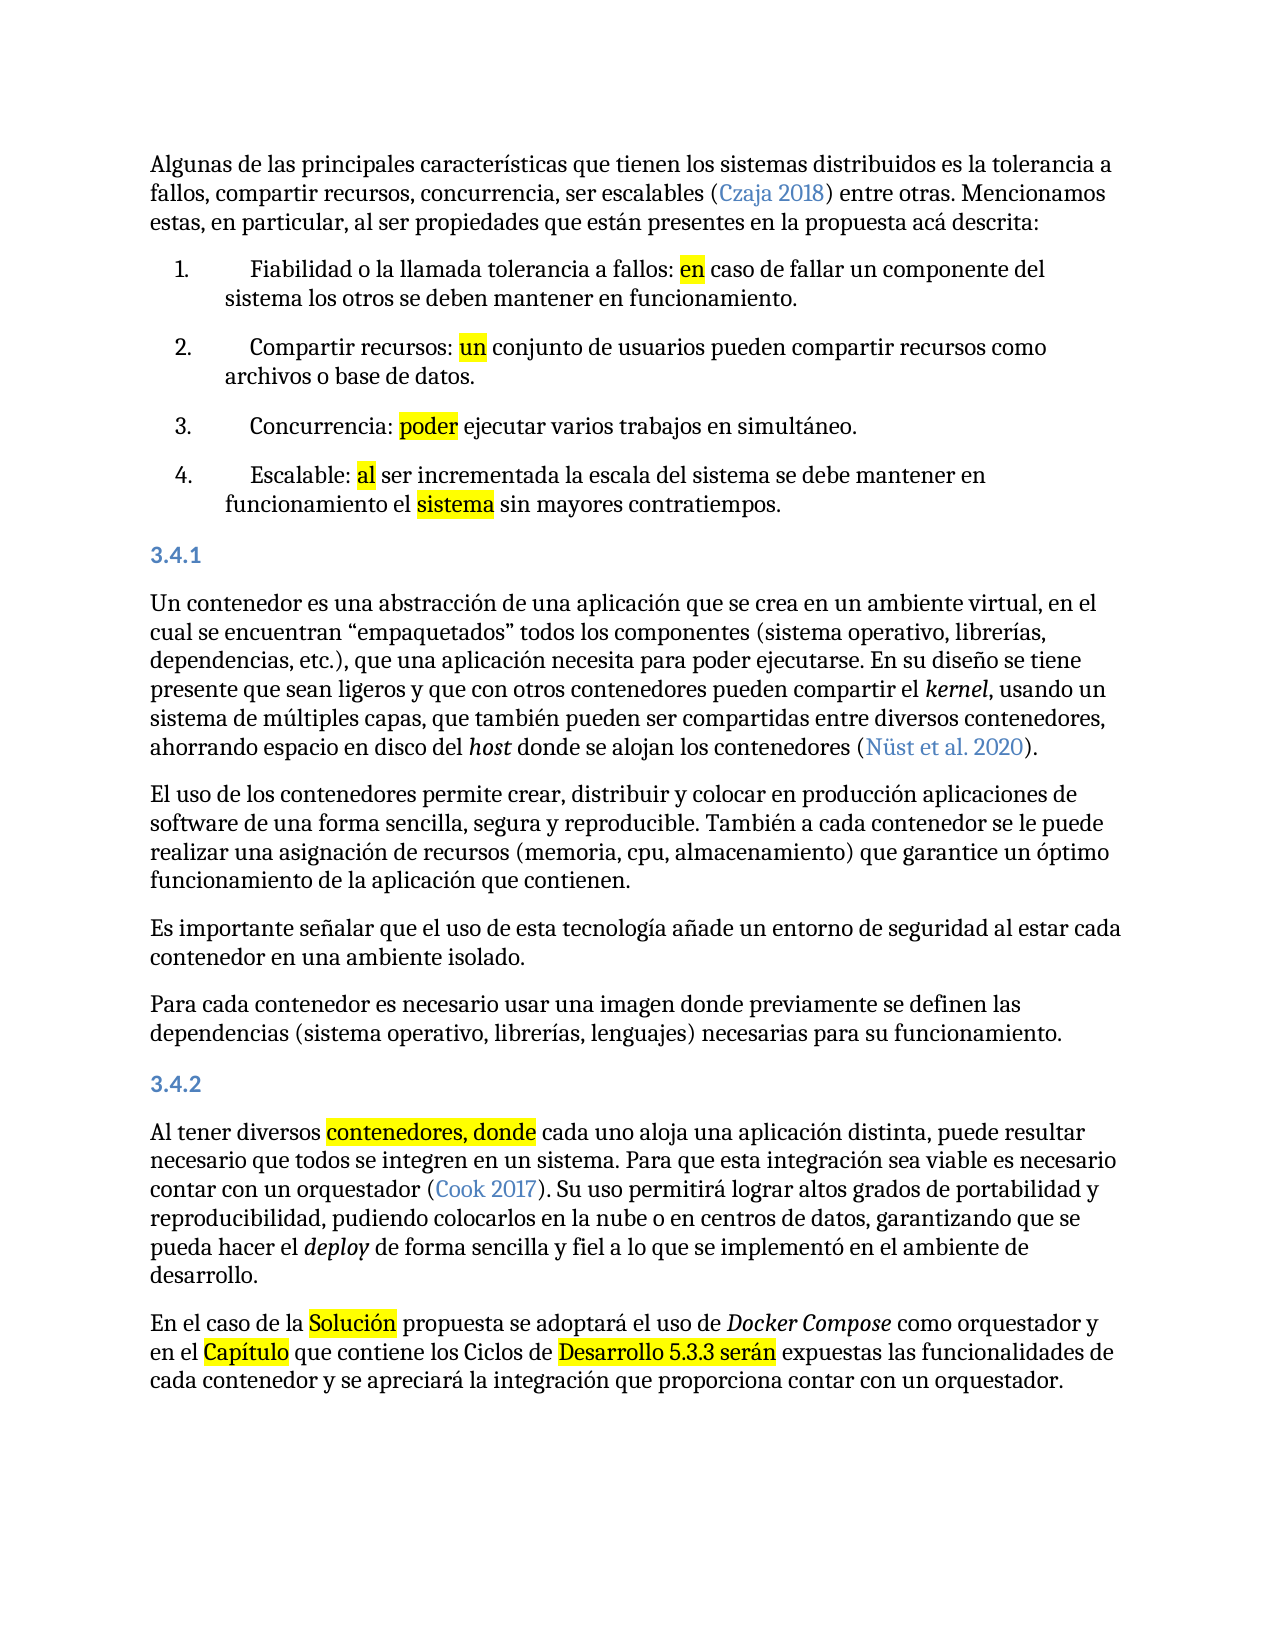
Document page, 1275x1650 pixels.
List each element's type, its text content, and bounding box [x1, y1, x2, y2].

list Concurrencia: poder ejecutar varios trabajos en simultáneo. [458, 412, 1125, 440]
list Escalable: al ser incrementada la escala del sistema se debe mantener en funcionamiento el sistema sin mayores contratiempos. [175, 461, 1125, 519]
list Compartir recursos: un conjunto de usuarios pueden compartir recursos como archivos o base de datos. [175, 333, 1125, 391]
text En el caso de la Solución propuesta se adoptará el uso de Docker Compose como orquestador y en el Capítulo que contiene los Ciclos de Desarrollo 5.3.3 serán expuestas las funcionalidades de cada contenedor y se apreciará la integración que proporciona contar con un orquestador. [150, 1309, 1125, 1395]
subtitle 3.4.2 Orquestador: [150, 1068, 1125, 1099]
list Concurrencia: poder ejecutar varios trabajos en simultáneo. [175, 412, 399, 440]
text El uso de los contenedores permite crear, distribuir y colocar en producción aplicaciones de software de una forma sencilla, segura y reproducible. También a cada contenedor se le puede realizar una asignación de recursos (memoria, cpu, almacenamiento) que garantice un óptimo funcionamiento de la aplicación que contienen. [150, 780, 1125, 895]
text Es importante señalar que el uso de esta tecnología añade un entorno de seguridad al estar cada contenedor en una ambiente isolado. [150, 914, 1125, 971]
text Un contenedor es una abstracción de una aplicación que se crea en un ambiente virtual, en el cual se encuentran “empaquetados” todos los componentes (sistema operativo, librerías, dependencias, etc.), que una aplicación necesita para poder ejecutarse. En su diseño se tiene presente que sean ligeros y que con otros contenedores pueden compartir el kernel, usando un sistema de múltiples capas, que también pueden ser compartidas entre diversos contenedores, ahorrando espacio en disco del host donde se alojan los contenedores (Nüst et al. 2020). [150, 589, 1125, 761]
list Fiabilidad o la llamada tolerancia a fallos: en caso de fallar un componente del sistema los otros se deben mantener en funcionamiento. [175, 255, 1125, 312]
subtitle 3.4.1 Contenedores: [150, 539, 1125, 570]
text Algunas de las principales características que tienen los sistemas distribuidos es la tolerancia a fallos, compartir recursos, concurrencia, ser escalables (Czaja 2018) entre otras. Mencionamos estas, en particular, al ser propiedades que están presentes en la propuesta acá descrita: [150, 150, 1125, 236]
text Al tener diversos contenedores, donde cada uno aloja una aplicación distinta, puede resultar necesario que todos se integren en un sistema. Para que esta integración sea viable es necesario contar con un orquestador (Cook 2017). Su uso permitirá lograr altos grados de portabilidad y reproducibilidad, pudiendo colocarlos en la nube o en centros de datos, garantizando que se pueda hacer el deploy de forma sencilla y fiel a lo que se implementó en el ambiente de desarrollo. [150, 1118, 1125, 1290]
text Para cada contenedor es necesario usar una imagen donde previamente se definen las dependencias (sistema operativo, librerías, lenguajes) necesarias para su funcionamiento. [150, 990, 1125, 1048]
